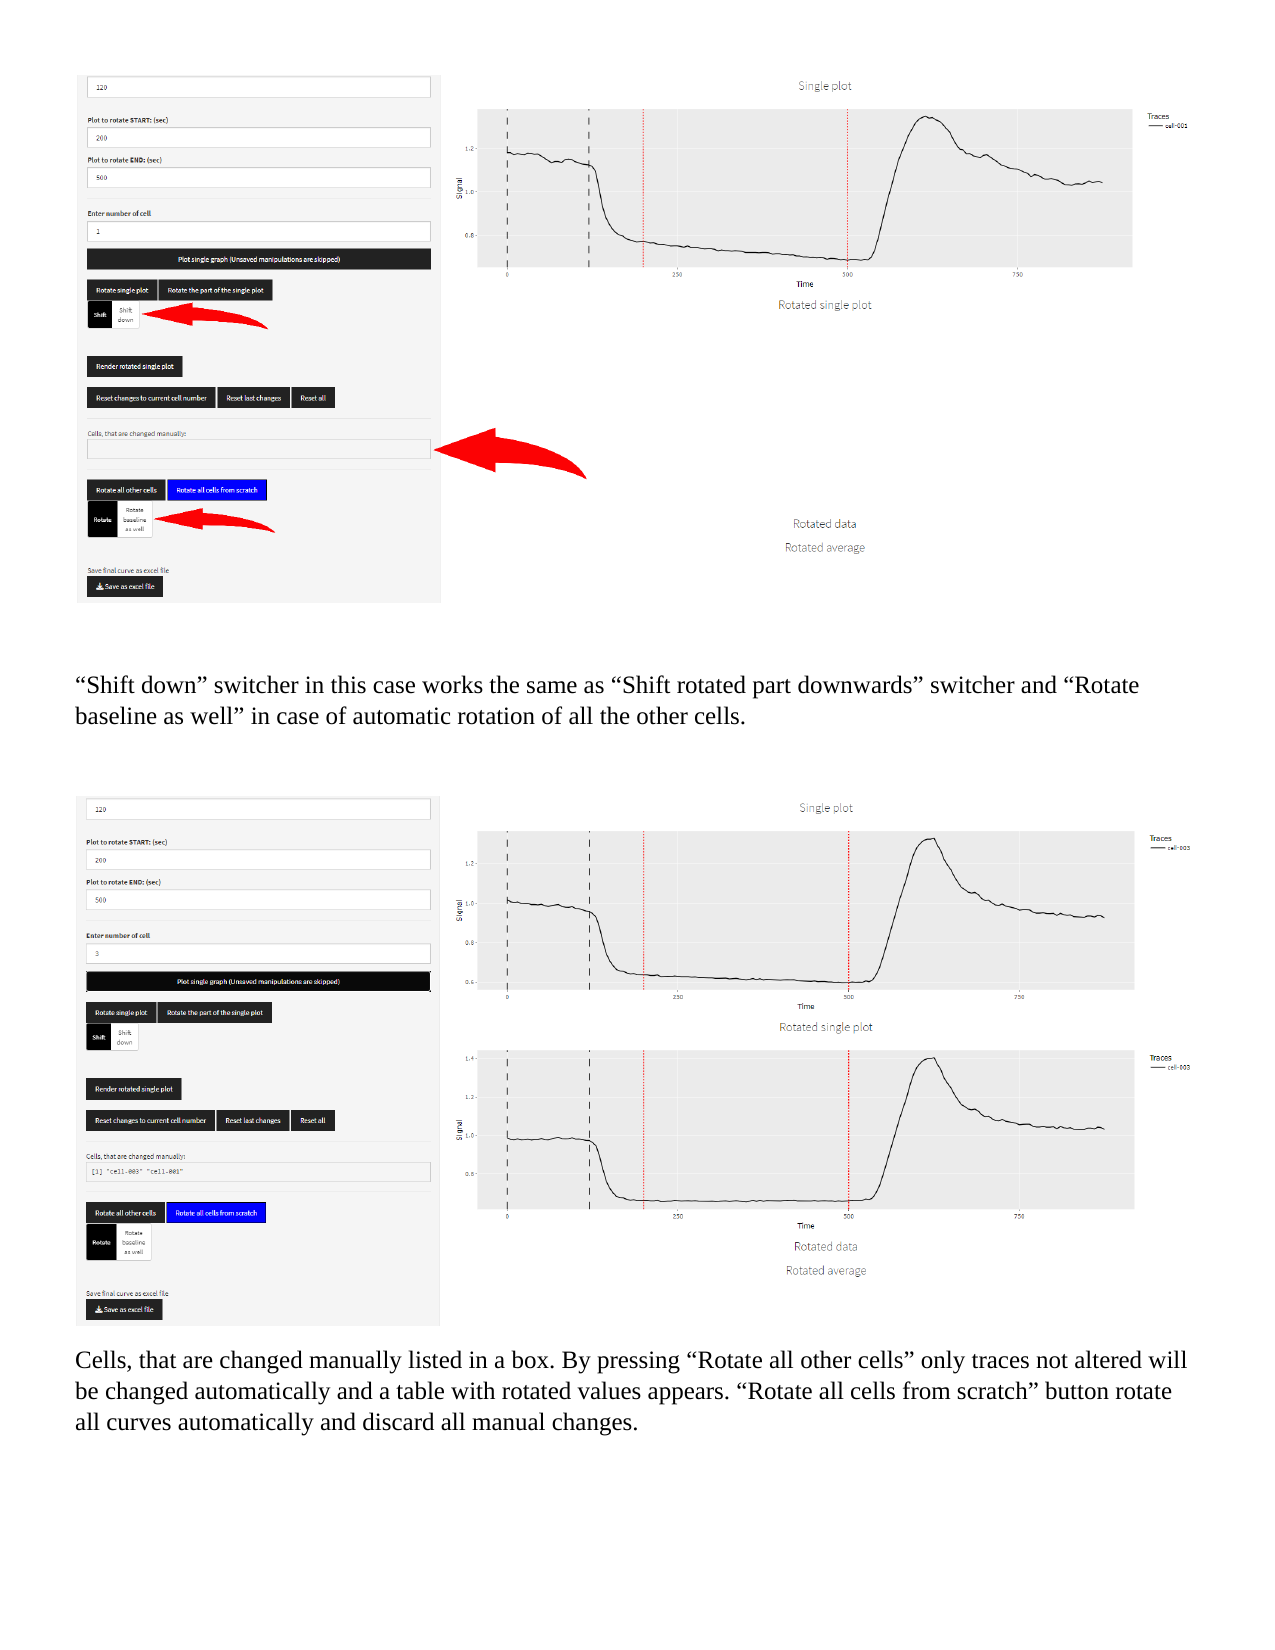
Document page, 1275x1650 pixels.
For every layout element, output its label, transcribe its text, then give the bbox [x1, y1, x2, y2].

text “Shift down” switcher in this case works the same as “Shift rotated part downwards” switcher and “Rotate baseline as well” in case of automatic rotation of all the other cells. [75, 670, 1200, 729]
text Cells, that are changed manually listed in a box. By pressing “Rotate all other cells” only traces not altered will be changed automatically and a table with rotated values appears. “Rotate all cells from scratch” button rotate all curves automatically and discard all manual changes. [75, 1345, 1200, 1436]
picture [75, 75, 1200, 603]
picture [75, 796, 1200, 1326]
